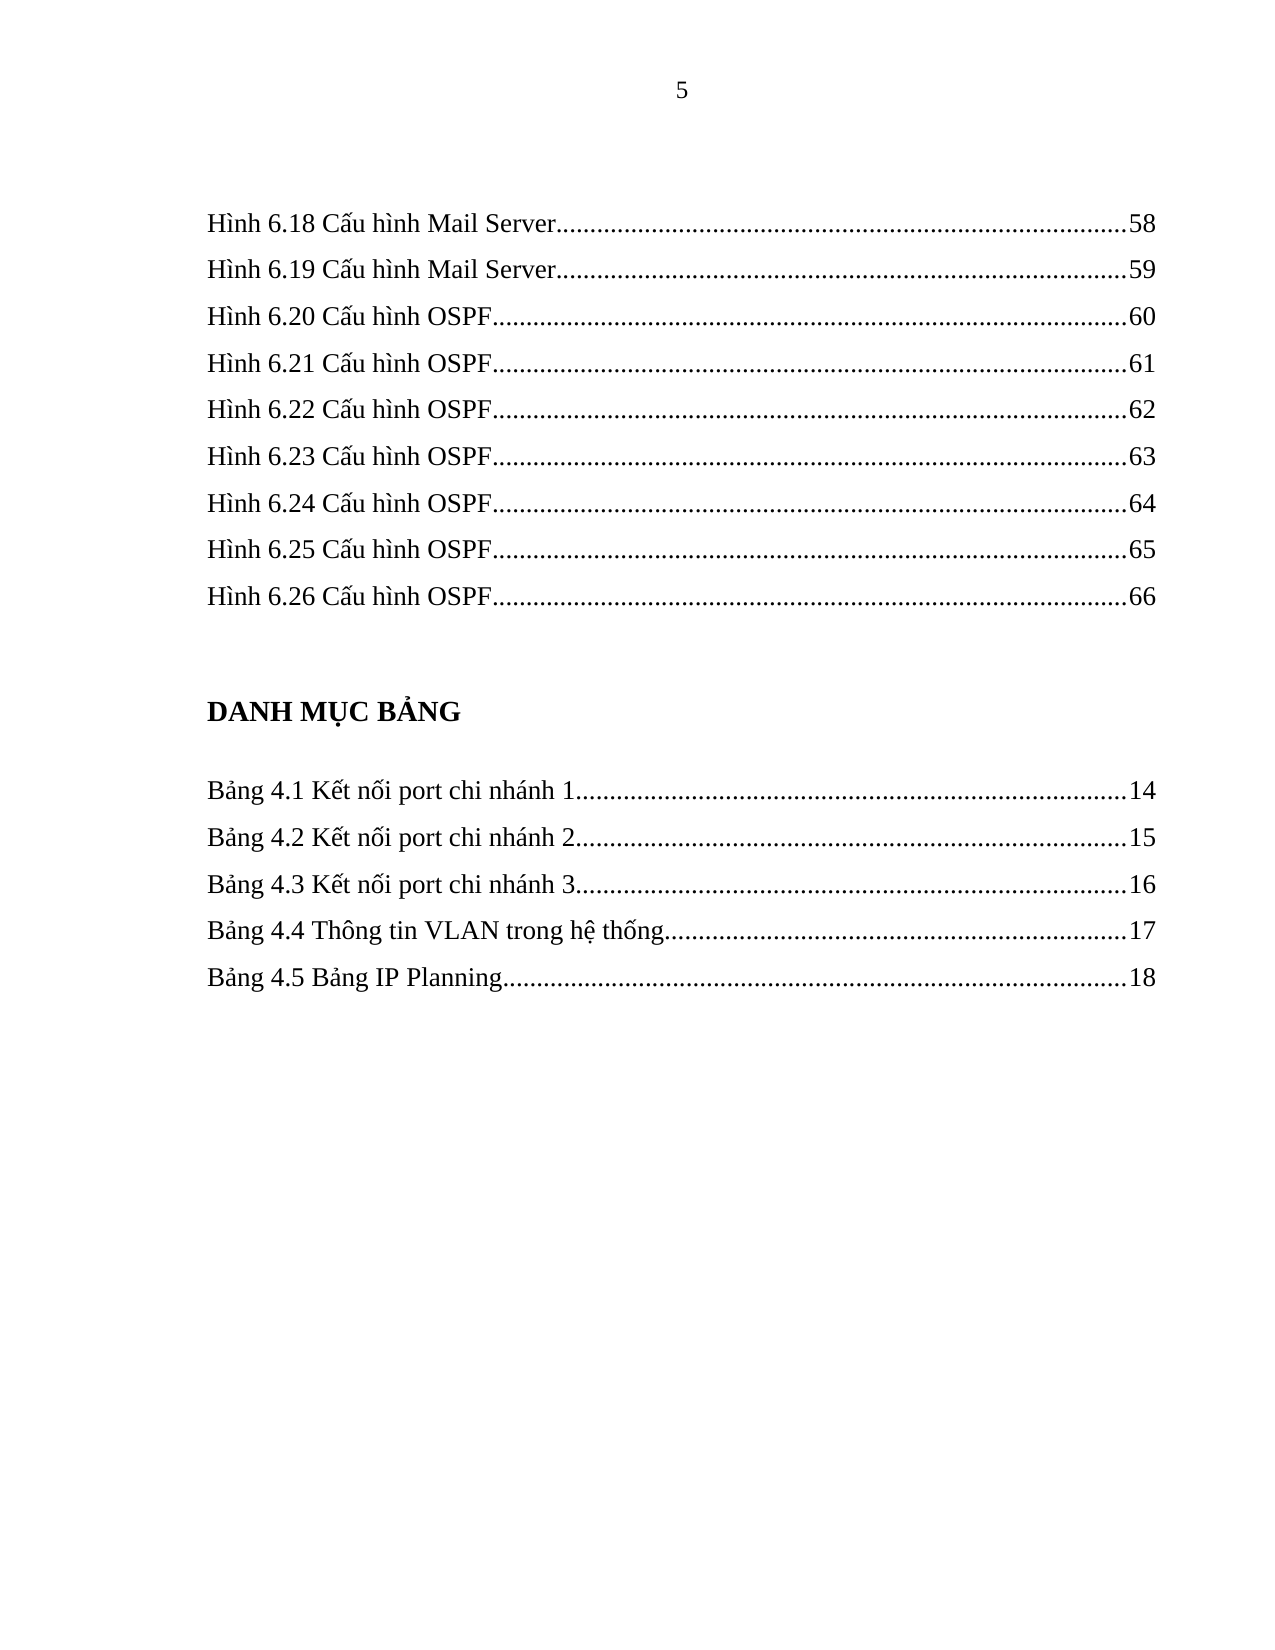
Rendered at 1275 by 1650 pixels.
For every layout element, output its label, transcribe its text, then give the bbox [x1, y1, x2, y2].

text Hình 6.20 Cấu hình OSPF 60 [207, 300, 1157, 331]
text Bảng 4.5 Bảng IP Planning 18 [207, 961, 1157, 992]
text Hình 6.24 Cấu hình OSPF 64 [207, 487, 1157, 518]
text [207, 207, 1157, 238]
text Bảng 4.3 Kết nối port chi nhánh 3 16 [207, 868, 1157, 899]
text DANH MỤC BẢNG [207, 694, 1157, 728]
text Hình 6.26 Cấu hình OSPF 66 [207, 580, 1157, 611]
text Hình 6.23 Cấu hình OSPF 63 [207, 440, 1157, 471]
text Bảng 4.1 Kết nối port chi nhánh 1 14 [207, 774, 1157, 806]
text Hình 6.19 Cấu hình Mail Server 59 [207, 253, 1157, 284]
text Hình 6.21 Cấu hình OSPF 61 [207, 347, 1157, 378]
text Hình 6.22 Cấu hình OSPF 62 [207, 393, 1157, 424]
text Hình 6.25 Cấu hình OSPF 65 [207, 533, 1157, 564]
text Bảng 4.2 Kết nối port chi nhánh 2 15 [207, 821, 1157, 852]
text Bảng 4.4 Thông tin VLAN trong hệ thống 17 [207, 914, 1157, 946]
